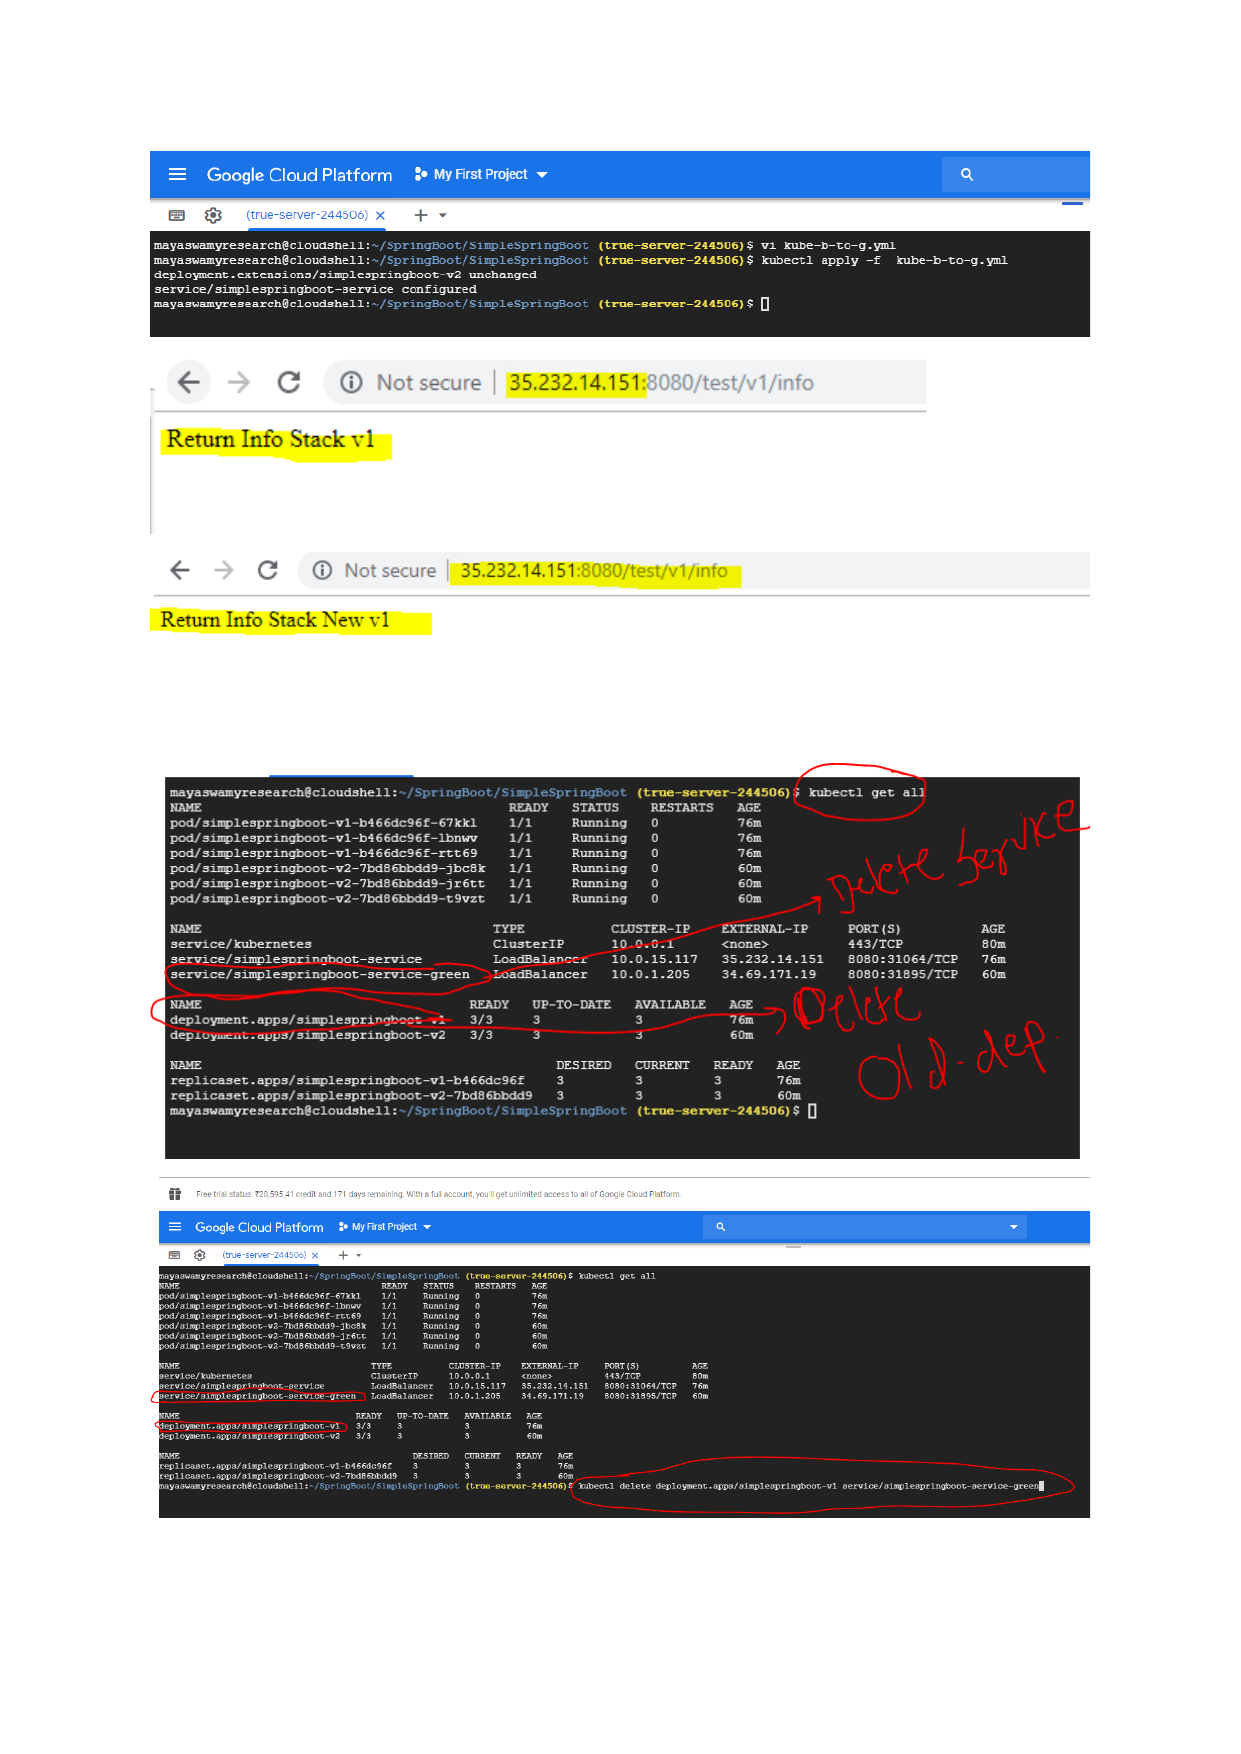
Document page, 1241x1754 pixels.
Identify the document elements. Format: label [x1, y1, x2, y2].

picture [150, 552, 1091, 744]
picture [150, 1177, 1091, 1518]
picture [150, 762, 1091, 1159]
picture [150, 150, 1091, 337]
picture [150, 355, 927, 534]
